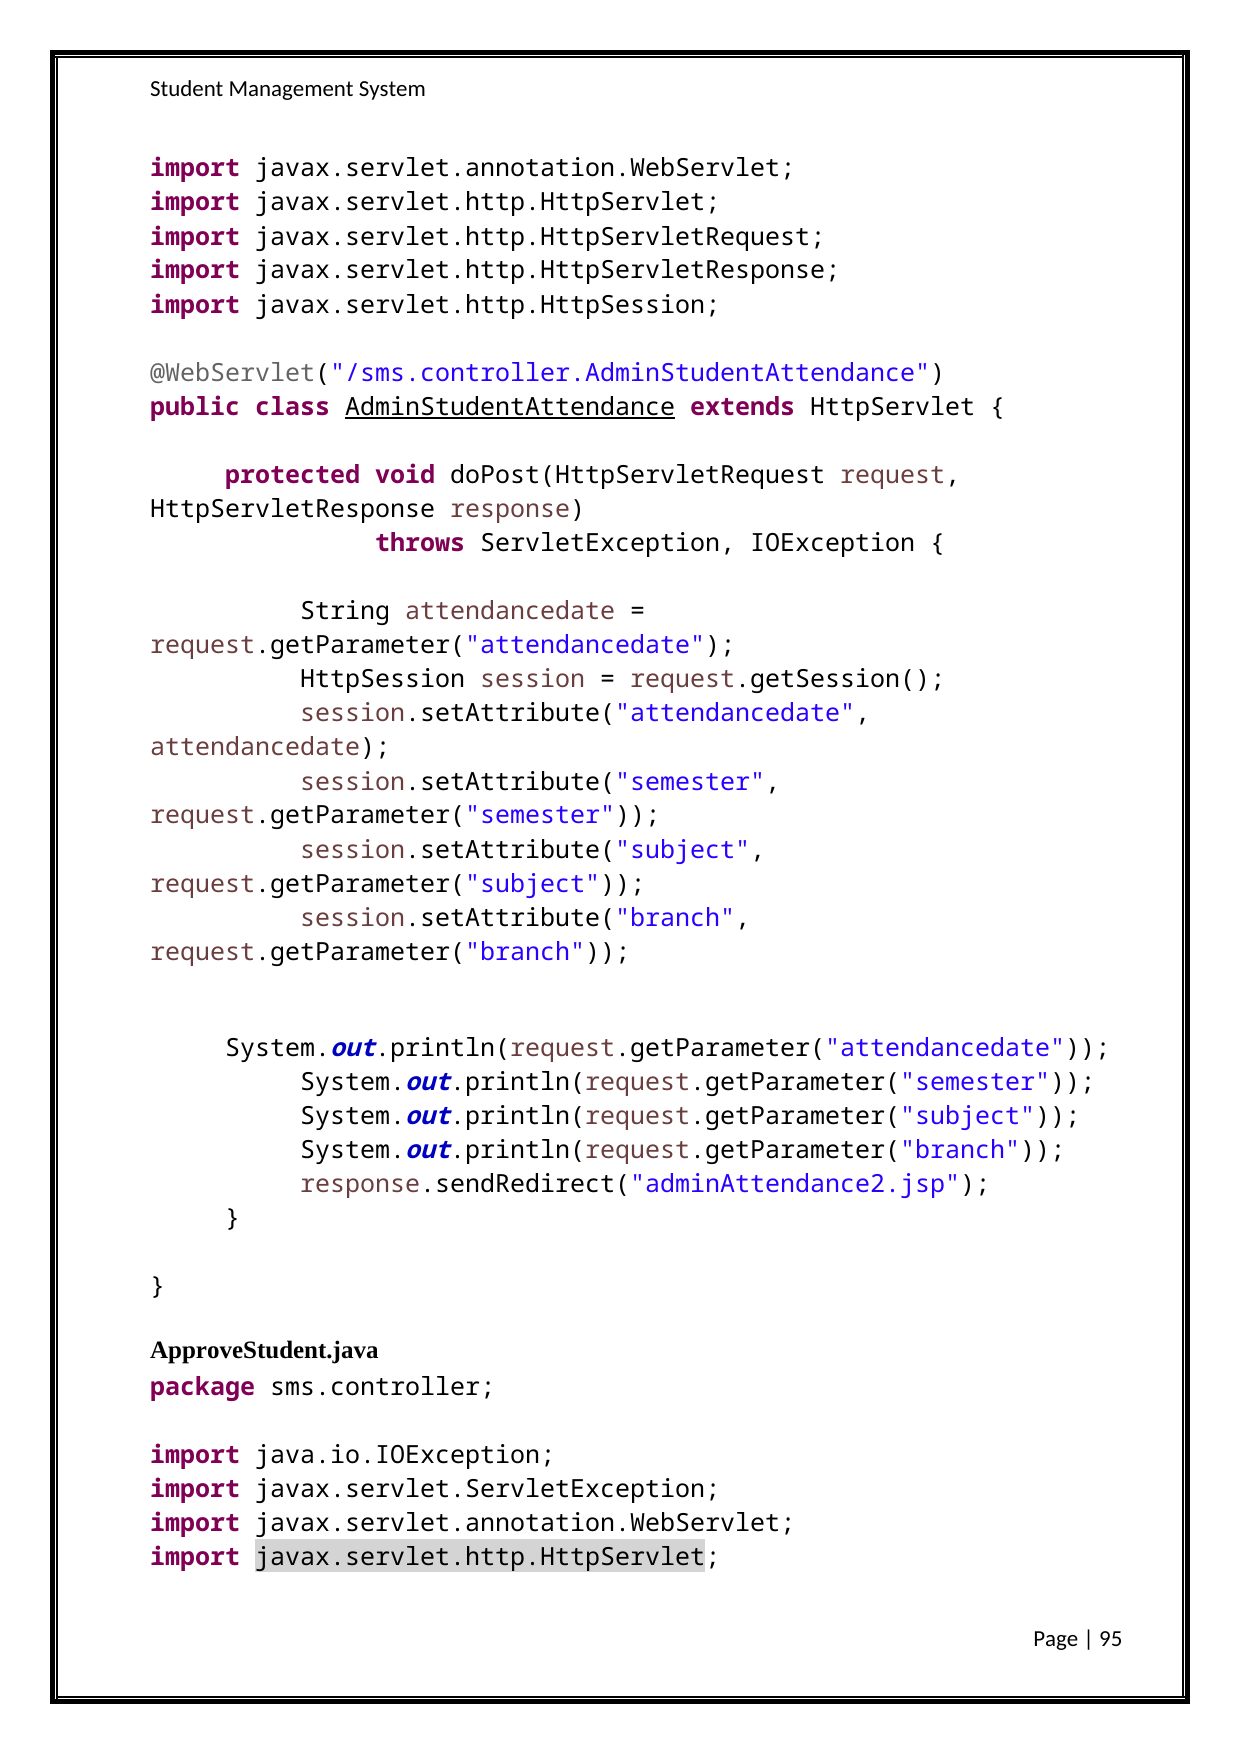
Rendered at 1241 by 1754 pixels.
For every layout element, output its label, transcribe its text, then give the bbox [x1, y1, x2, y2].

text System.out.println(request.getParameter("attendancedate")); [150, 1002, 1122, 1064]
text session.setAttribute("subject", request.getParameter("subject")); [150, 831, 1122, 899]
text import javax.servlet.http.HttpServletResponse; [150, 252, 1122, 286]
text import javax.servlet.annotation.WebServlet; [150, 1504, 1122, 1538]
text public class AdminStudentAttendance extends HttpServlet { [150, 388, 1122, 422]
text } [150, 1268, 1122, 1302]
text HttpSession session = request.getSession(); [150, 661, 1122, 695]
text package sms.controller; [150, 1368, 1122, 1402]
text import javax.servlet.annotation.WebServlet; [150, 150, 1122, 184]
text @WebServlet("/sms.controller.AdminStudentAttendance") [150, 354, 1122, 388]
text throws ServletException, IOException { [150, 525, 1122, 559]
text response.sendRedirect("adminAttendance2.jsp"); [150, 1166, 1122, 1200]
text System.out.println(request.getParameter("semester")); [150, 1064, 1122, 1098]
text } [150, 1200, 1122, 1234]
text import javax.servlet.http.HttpServlet; [150, 184, 1122, 218]
text session.setAttribute("attendancedate", attendancedate); [150, 695, 1122, 763]
text session.setAttribute("semester", request.getParameter("semester")); [150, 763, 1122, 831]
text session.setAttribute("branch", request.getParameter("branch")); [150, 899, 1122, 967]
text System.out.println(request.getParameter("branch")); [150, 1132, 1122, 1166]
text protected void doPost(HttpServletRequest request, HttpServletResponse response) [150, 457, 1122, 525]
text import javax.servlet.http.HttpServletRequest; [150, 218, 1122, 252]
text import java.io.IOException; [150, 1436, 1122, 1470]
text ApproveStudent.java [150, 1335, 1122, 1364]
text String attendancedate = request.getParameter("attendancedate"); [150, 593, 1122, 661]
text import javax.servlet.http.HttpServlet; [150, 1538, 1122, 1572]
text import javax.servlet.http.HttpSession; [150, 286, 1122, 320]
text System.out.println(request.getParameter("subject")); [150, 1098, 1122, 1132]
text import javax.servlet.ServletException; [150, 1470, 1122, 1504]
